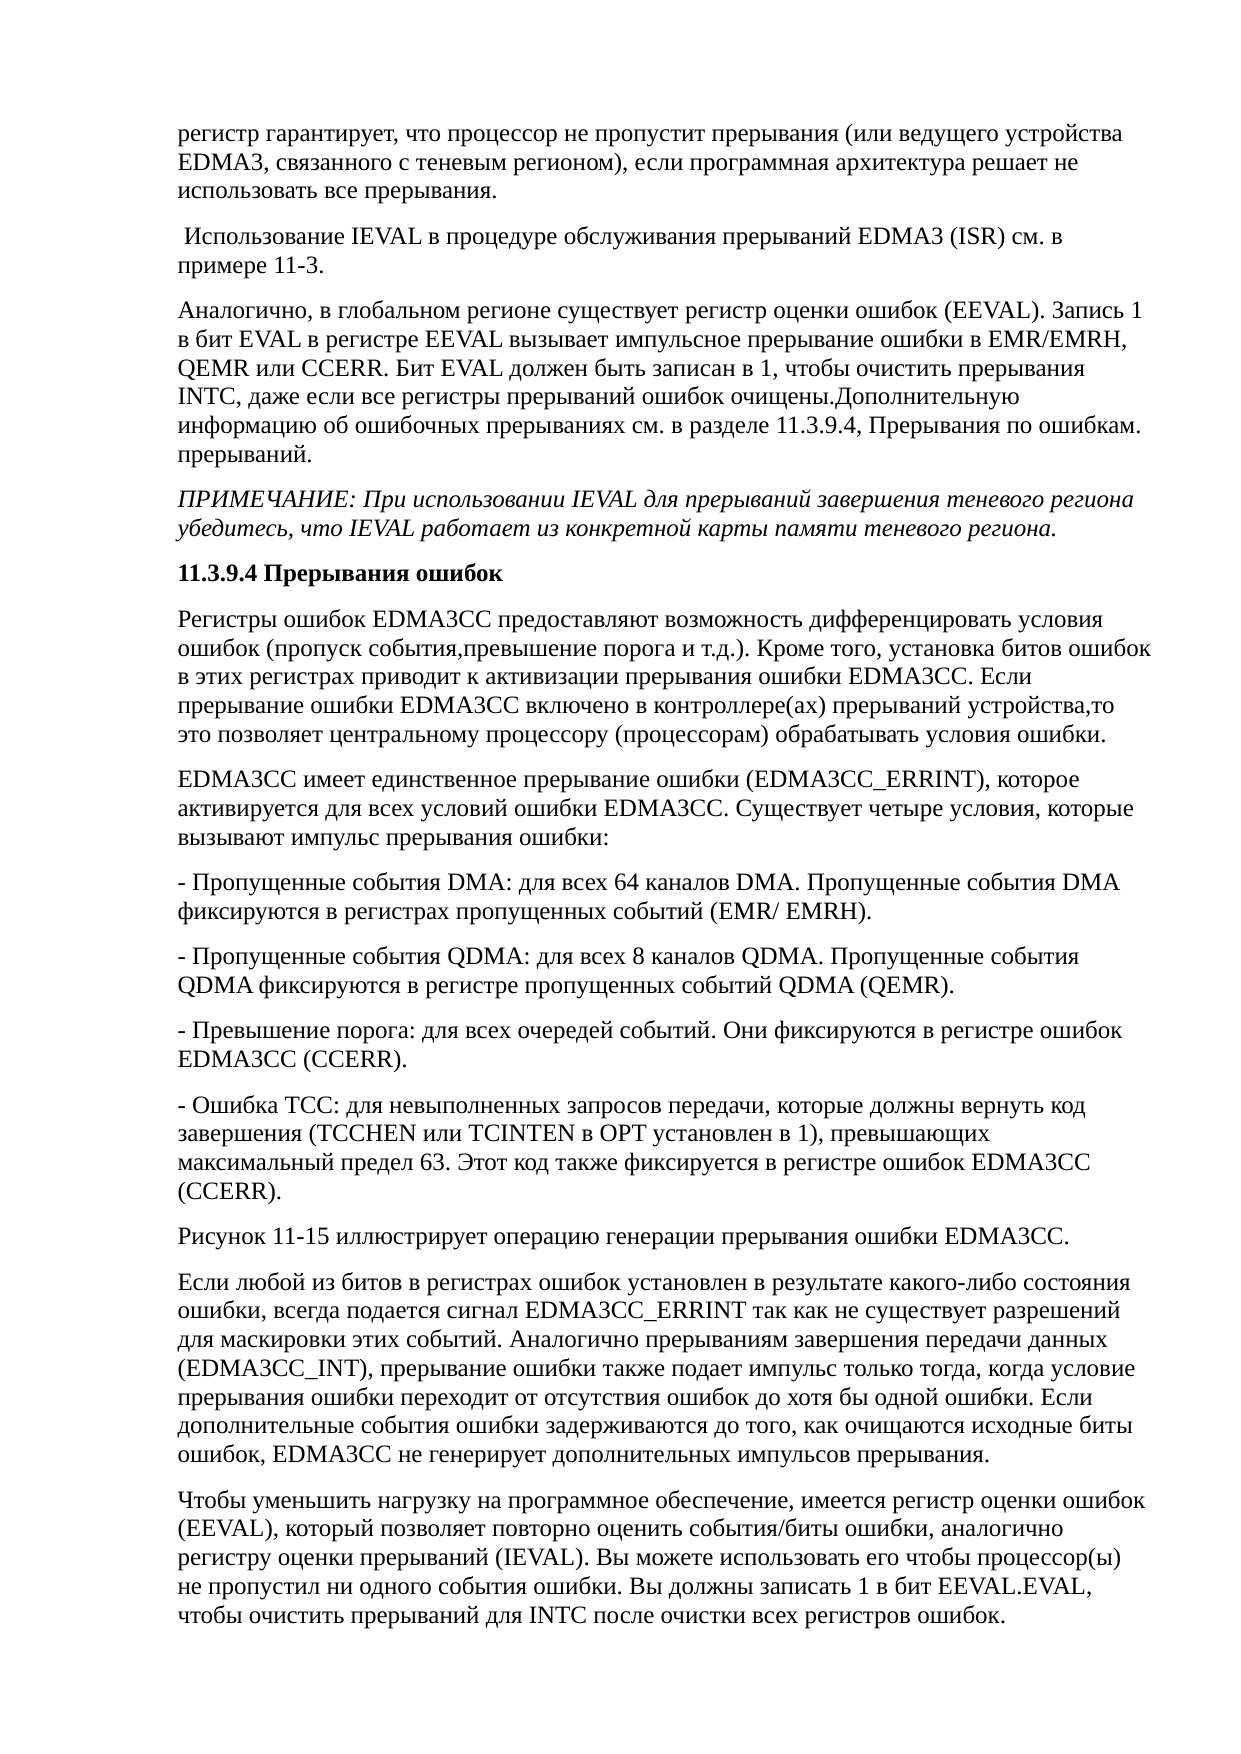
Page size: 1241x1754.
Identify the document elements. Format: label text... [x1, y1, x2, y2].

text EDMA3CC имеет единственное прерывание ошибки (EDMA3CC_ERRINT), которое активируется для всех условий ошибки EDMA3CC. Существует четыре условия, которые вызывают импульс прерывания ошибки: [177, 764, 1152, 851]
text 11.3.9.4 Прерывания ошибок [177, 558, 1152, 587]
text ПРИМЕЧАНИЕ: При использовании IEVAL для прерываний завершения теневого региона убедитесь, что IEVAL работает из конкретной карты памяти теневого региона. [177, 484, 1152, 542]
text Если любой из битов в регистрах ошибок установлен в результате какого-либо состояния ошибки, всегда подается сигнал EDMA3CC_ERRINT так как не существует разрешений для маскировки этих событий. Аналогично прерываниям завершения передачи данных (EDMA3CC_INT), прерывание ошибки также подает импульс только тогда, когда условие прерывания ошибки переходит от отсутствия ошибок до хотя бы одной ошибки. Если дополнительные события ошибки задерживаются до того, как очищаются исходные биты ошибок, EDMA3CC не генерирует дополнительных импульсов прерывания. [177, 1267, 1152, 1468]
text Использование IEVAL в процедуре обслуживания прерываний EDMA3 (ISR) см. в примере 11-3. [177, 221, 1152, 278]
text Рисунок 11-15 иллюстрирует операцию генерации прерывания ошибки EDMA3CC. [177, 1221, 1152, 1250]
text - Превышение порога: для всех очередей событий. Они фиксируются в регистре ошибок EDMA3CC (CCERR). [177, 1016, 1152, 1073]
text - Ошибка TCC: для невыполненных запросов передачи, которые должны вернуть код завершения (TCCHEN или TCINTEN в OPT установлен в 1), превышающих максимальный предел 63. Этот код также фиксируется в регистре ошибок EDMA3CC (CCERR). [177, 1090, 1152, 1205]
text - Пропущенные события QDMA: для всех 8 каналов QDMA. Пропущенные события QDMA фиксируются в регистре пропущенных событий QDMA (QEMR). [177, 941, 1152, 999]
text - Пропущенные события DMA: для всех 64 каналов DMA. Пропущенные события DMA фиксируются в регистрах пропущенных событий (EMR/ EMRH). [177, 867, 1152, 925]
text Регистры ошибок EDMA3CC предоставляют возможность дифференцировать условия ошибок (пропуск события,превышение порога и т.д.). Кроме того, установка битов ошибок в этих регистрах приводит к активизации прерывания ошибки EDMA3CC. Если прерывание ошибки EDMA3CC включено в контроллере(ах) прерываний устройства,то это позволяет центральному процессору (процессорам) обрабатывать условия ошибки. [177, 604, 1152, 748]
text Аналогично, в глобальном регионе существует регистр оценки ошибок (EEVAL). Запись 1 в бит EVAL в регистре EEVAL вызывает импульсное прерывание ошибки в EMR/EMRH, QEMR или CCERR. Бит EVAL должен быть записан в 1, чтобы очистить прерывания INTC, даже если все регистры прерываний ошибок очищены.Дополнительную информацию об ошибочных прерываниях см. в разделе 11.3.9.4, Прерывания по ошибкам. прерываний. [177, 295, 1152, 468]
text Чтобы уменьшить нагрузку на программное обеспечение, имеется регистр оценки ошибок (EEVAL), который позволяет повторно оценить события/биты ошибки, аналогично регистру оценки прерываний (IEVAL). Вы можете использовать его чтобы процессор(ы) не пропустил ни одного события ошибки. Вы должны записать 1 в бит EEVAL.EVAL, чтобы очистить прерываний для INTC после очистки всех регистров ошибок. [177, 1485, 1152, 1628]
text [177, 118, 1152, 204]
